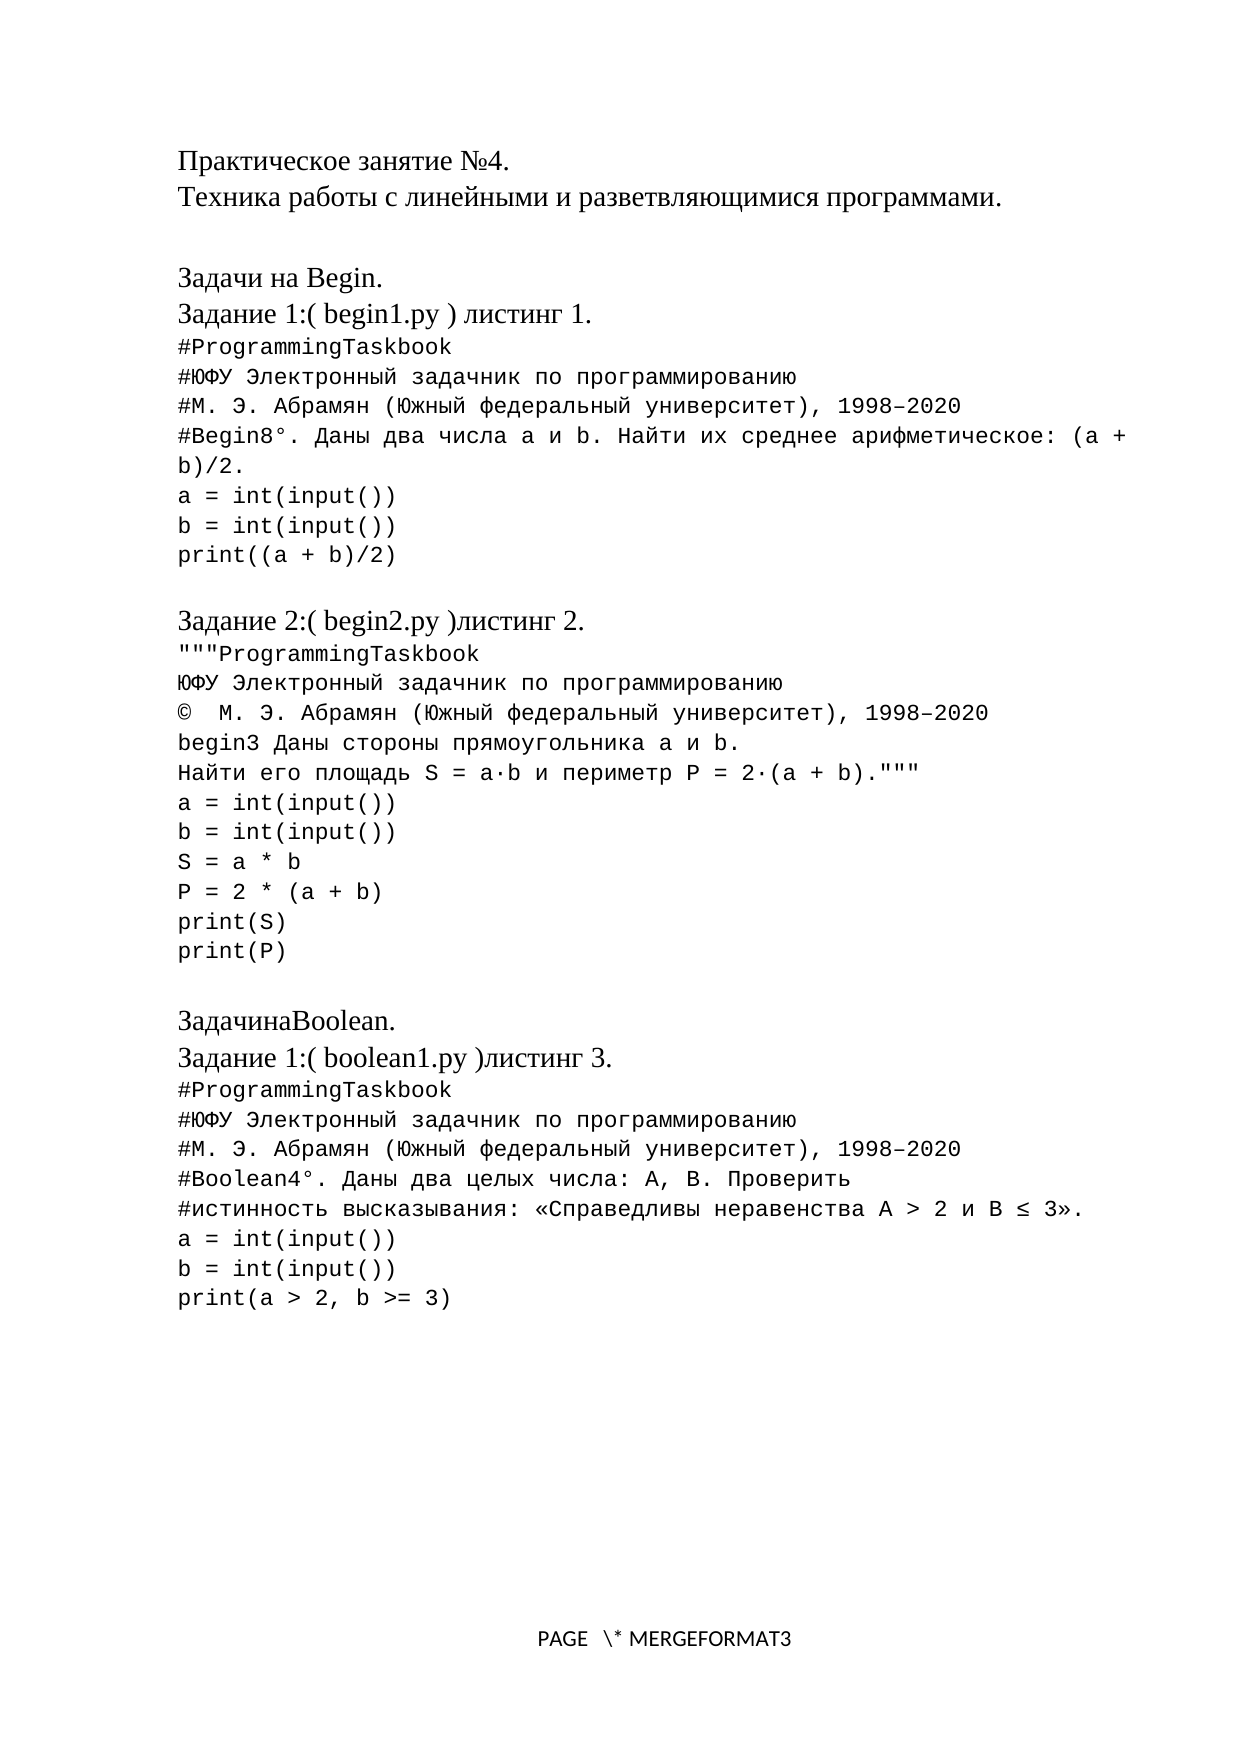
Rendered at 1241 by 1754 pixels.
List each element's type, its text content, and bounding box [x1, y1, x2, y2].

text S = a * b [177, 850, 1152, 876]
text Задание 2:( begin2.py )листинг 2. [177, 603, 1152, 637]
subtitle ЗадачинаBoolean. [177, 1003, 1152, 1037]
text Задание 1:( begin1.py ) листинг 1. [177, 297, 1152, 330]
text #ProgrammingTaskbook [177, 335, 1152, 361]
text begin3 Даны стороны прямоугольника a и b. [177, 731, 1152, 757]
text print(S) [177, 910, 1152, 936]
text print(P) [177, 940, 1152, 966]
text Задание 1:( boolean1.py )листинг 3. [177, 1040, 1152, 1073]
text a = int(input()) [177, 484, 1152, 510]
text Техника работы с линейными и разветвляющимися программами. [177, 179, 1152, 213]
text ЮФУ Электронный задачник по программированию [177, 672, 1152, 698]
text b = int(input()) [177, 514, 1152, 540]
text b = int(input()) [177, 821, 1152, 847]
text #истинность высказывания: «Справедливы неравенства A > 2 и B ≤ 3». [177, 1197, 1152, 1223]
text #ЮФУ Электронный задачник по программированию [177, 1108, 1152, 1134]
text #М. Э. Абрамян (Южный федеральный университет), 1998–2020 [177, 395, 1152, 421]
text """ProgrammingTaskbook [177, 642, 1152, 668]
subtitle Задачи на Begin. [177, 261, 1152, 294]
text #М. Э. Абрамян (Южный федеральный университет), 1998–2020 [177, 1138, 1152, 1164]
text #ProgrammingTaskbook [177, 1078, 1152, 1104]
text print((a + b)/2) [177, 544, 1152, 570]
subtitle Практическое занятие №4. [177, 143, 1152, 177]
text #Begin8°. Даны два числа a и b. Найти их среднее арифметическое: (a + b)/2. [177, 424, 1152, 480]
text #ЮФУ Электронный задачник по программированию [177, 365, 1152, 391]
text Найти его площадь S = a·b и периметр P = 2·(a + b).""" [177, 761, 1152, 787]
text print(a > 2, b >= 3) [177, 1287, 1152, 1313]
text © М. Э. Абрамян (Южный федеральный университет), 1998–2020 [177, 701, 1152, 727]
text b = int(input()) [177, 1257, 1152, 1283]
text P = 2 * (a + b) [177, 880, 1152, 906]
text a = int(input()) [177, 791, 1152, 817]
text a = int(input()) [177, 1227, 1152, 1253]
text #Boolean4°. Даны два целых числа: A, B. Проверить [177, 1168, 1152, 1193]
